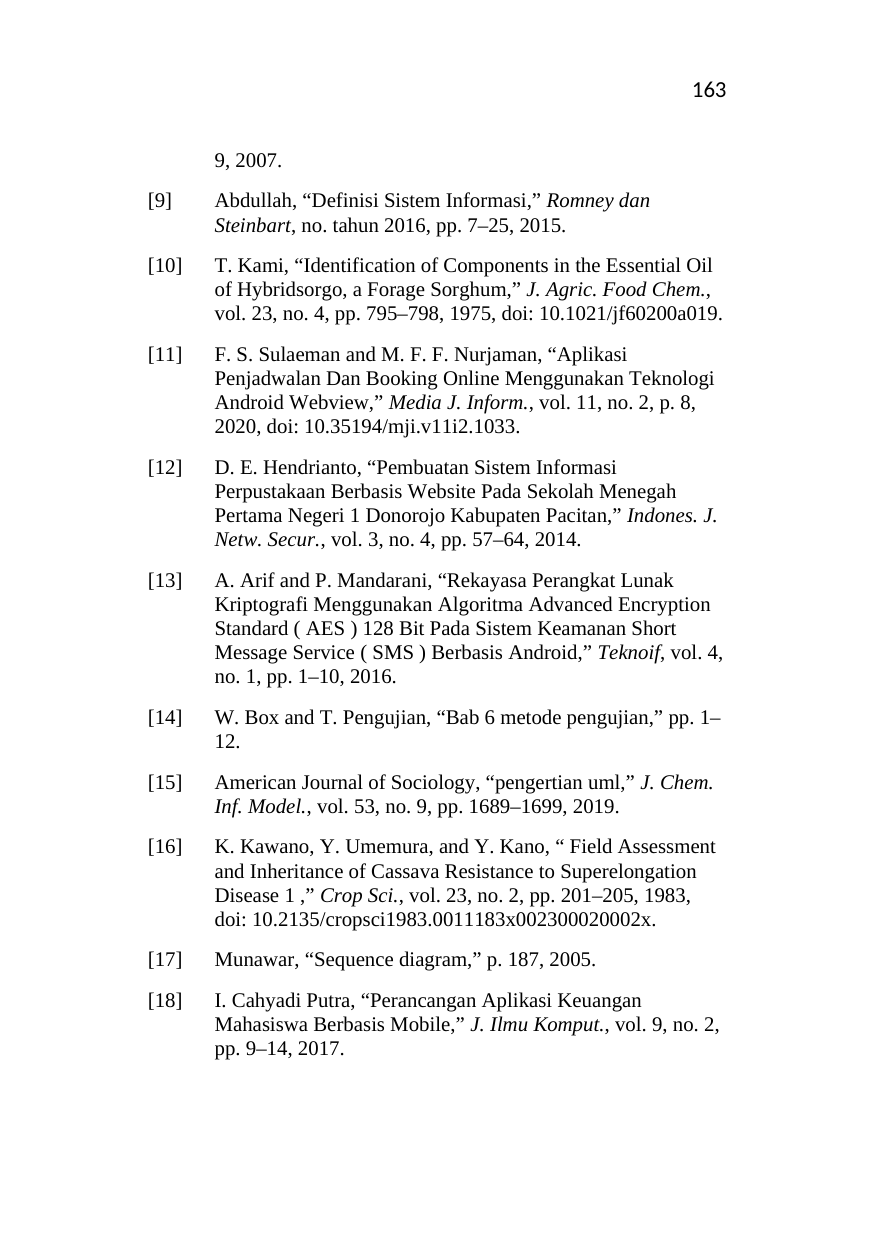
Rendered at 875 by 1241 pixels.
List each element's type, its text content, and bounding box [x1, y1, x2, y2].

text [11] F. S. Sulaeman and M. F. F. Nurjaman, “Aplikasi Penjadwalan Dan Booking Online Menggunakan Teknologi Android Webview,” Media J. Inform., vol. 11, no. 2, p. 8, 2020, doi: 10.35194/mji.v11i2.1033. [148, 342, 726, 438]
text [13] A. Arif and P. Mandarani, “Rekayasa Perangkat Lunak Kriptografi Menggunakan Algoritma Advanced Encryption Standard ( AES ) 128 Bit Pada Sistem Keamanan Short Message Service ( SMS ) Berbasis Android,” Teknoif, vol. 4, no. 1, pp. 1–10, 2016. [148, 568, 726, 688]
text [10] T. Kami, “Identification of Components in the Essential Oil of Hybridsorgo, a Forage Sorghum,” J. Agric. Food Chem., vol. 23, no. 4, pp. 795–798, 1975, doi: 10.1021/jf60200a019. [148, 253, 726, 325]
text [17] Munawar, “Sequence diagram,” p. 187, 2005. [148, 947, 726, 971]
text [12] D. E. Hendrianto, “Pembuatan Sistem Informasi Perpustakaan Berbasis Website Pada Sekolah Menegah Pertama Negeri 1 Donorojo Kabupaten Pacitan,” Indones. J. Netw. Secur., vol. 3, no. 4, pp. 57–64, 2014. [148, 455, 726, 551]
text [16] K. Kawano, Y. Umemura, and Y. Kano, “ Field Assessment and Inheritance of Cassava Resistance to Superelongation Disease 1 ,” Crop Sci., vol. 23, no. 2, pp. 201–205, 1983, doi: 10.2135/cropsci1983.0011183x002300020002x. [148, 834, 726, 931]
text [15] American Journal of Sociology, “pengertian uml,” J. Chem. Inf. Model., vol. 53, no. 9, pp. 1689–1699, 2019. [148, 770, 726, 818]
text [148, 148, 726, 172]
text [9] Abdullah, “Definisi Sistem Informasi,” Romney dan Steinbart, no. tahun 2016, pp. 7–25, 2015. [148, 188, 726, 237]
text [14] W. Box and T. Pengujian, “Bab 6 metode pengujian,” pp. 1–12. [148, 705, 726, 753]
text [18] I. Cahyadi Putra, “Perancangan Aplikasi Keuangan Mahasiswa Berbasis Mobile,” J. Ilmu Komput., vol. 9, no. 2, pp. 9–14, 2017. [148, 988, 726, 1060]
